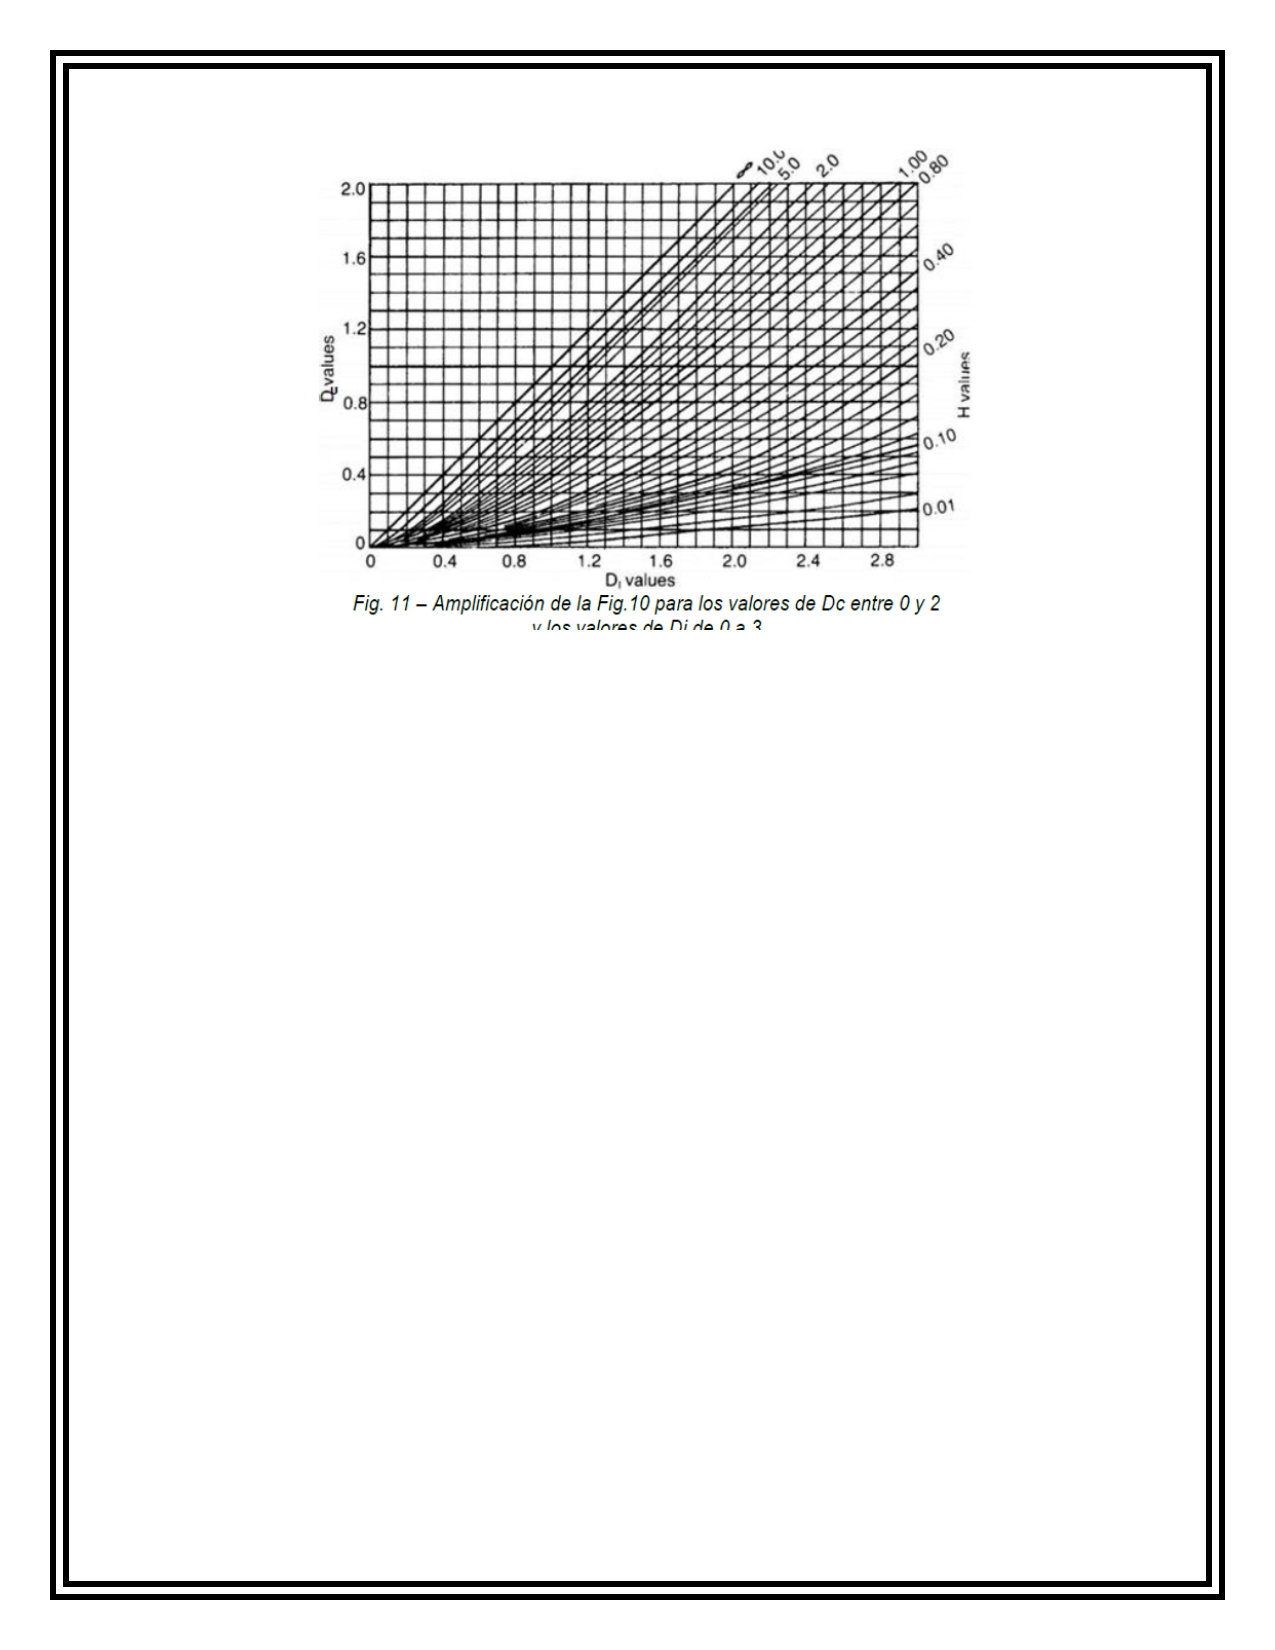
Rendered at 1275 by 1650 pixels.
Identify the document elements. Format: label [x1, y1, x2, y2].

picture [285, 147, 990, 630]
